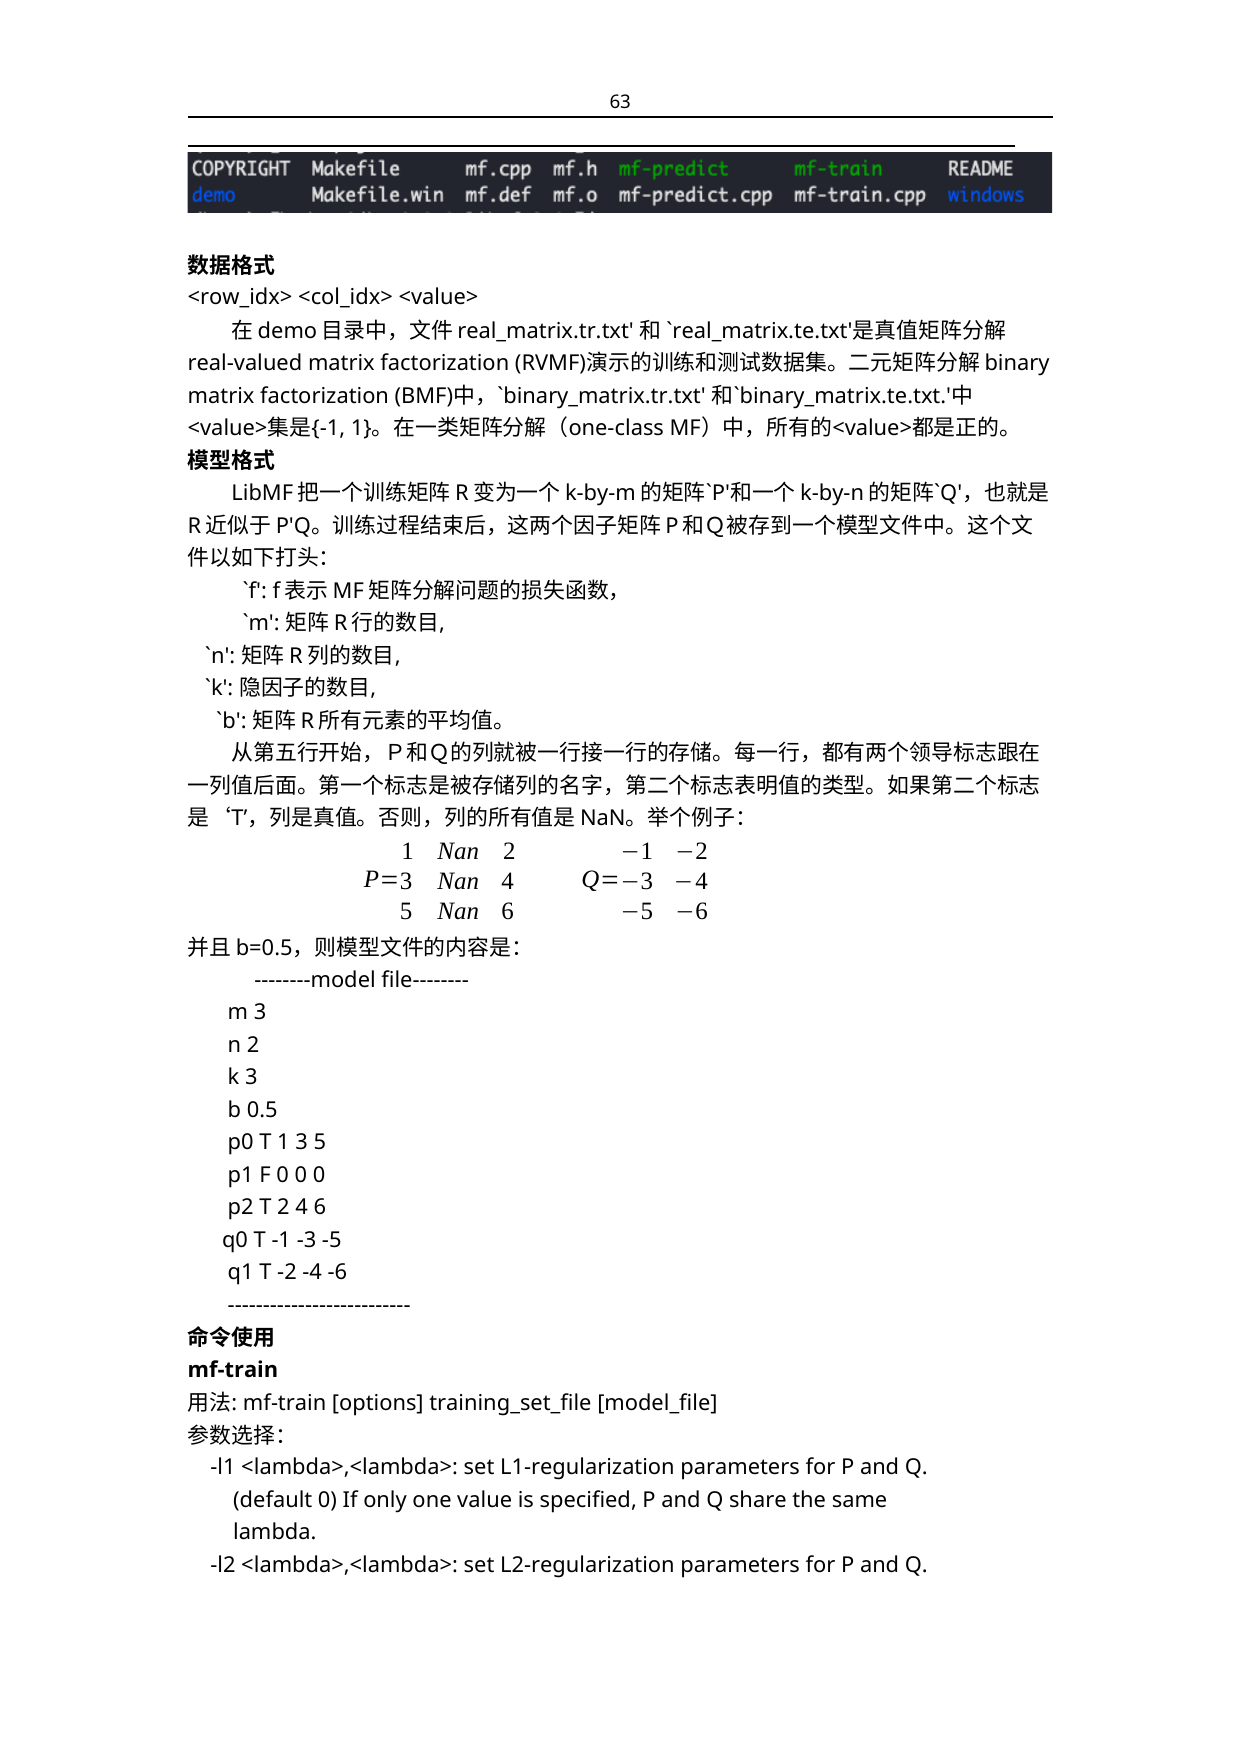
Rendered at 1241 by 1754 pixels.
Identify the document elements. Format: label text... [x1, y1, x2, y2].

text 数据格式 [187, 247, 1053, 280]
text `f': f表示MF矩阵分解问题的损失函数， [187, 572, 1053, 605]
text (default 0) If only one value is specified, P and Q share the same [187, 1482, 1053, 1515]
text 在demo目录中，文件real_matrix.tr.txt' 和 `real_matrix.te.txt'是真值矩阵分解real-valued matrix factorization (RVMF)演示的训练和测试数据集。二元矩阵分解binary matrix factorization (BMF)中，`binary_matrix.tr.txt' 和`binary_matrix.te.txt.'中<value>集是{-1, 1}。在一类矩阵分解（one-class MF）中，所有的<value>都是正的。 [187, 312, 1053, 442]
text LibMF把一个训练矩阵R变为一个k-by-m的矩阵`P'和一个k-by-n的矩阵`Q'，也就是R近似于P'Q。训练过程结束后，这两个因子矩阵P和Ｑ被存到一个模型文件中。这个文件以如下打头： [187, 475, 1053, 572]
text -l2 <lambda>,<lambda>: set L2-regularization parameters for P and Q. [187, 1547, 1053, 1580]
text <row_idx> <col_idx> <value> [187, 280, 1053, 312]
text lambda. [187, 1515, 1053, 1547]
text -l1 <lambda>,<lambda>: set L1-regularization parameters for P and Q. [187, 1450, 1053, 1482]
text mf-train [187, 1352, 1053, 1385]
text 并且b=0.5，则模型文件的内容是： [187, 930, 1053, 962]
text 从第五行开始，Ｐ和Ｑ的列就被一行接一行的存储。每一行，都有两个领导标志跟在一列值后面。第一个标志是被存储列的名字，第二个标志表明值的类型。如果第二个标志是‘T’，列是真值。否则，列的所有值是NaN。举个例子： [187, 735, 1053, 832]
text 参数选择： [187, 1417, 1053, 1450]
picture [187, 152, 1053, 213]
text 模型格式 [187, 442, 1053, 475]
text 命令使用 [187, 1320, 1053, 1352]
text --------model file-------- m 3 n 2 k 3 b 0.5 p0 T 1 3 5 p1 F 0 0 0 p2 T 2 4 6 q0 T -1 -3 -5 q1 T -2 -4 -6 -------------------------- [187, 962, 1053, 1320]
text `m': 矩阵R行的数目, `n': 矩阵R列的数目, `k': 隐因子的数目, `b': 矩阵R所有元素的平均值。 [187, 605, 1053, 735]
text 用法: mf-train [options] training_set_file [model_file] [187, 1385, 1053, 1417]
